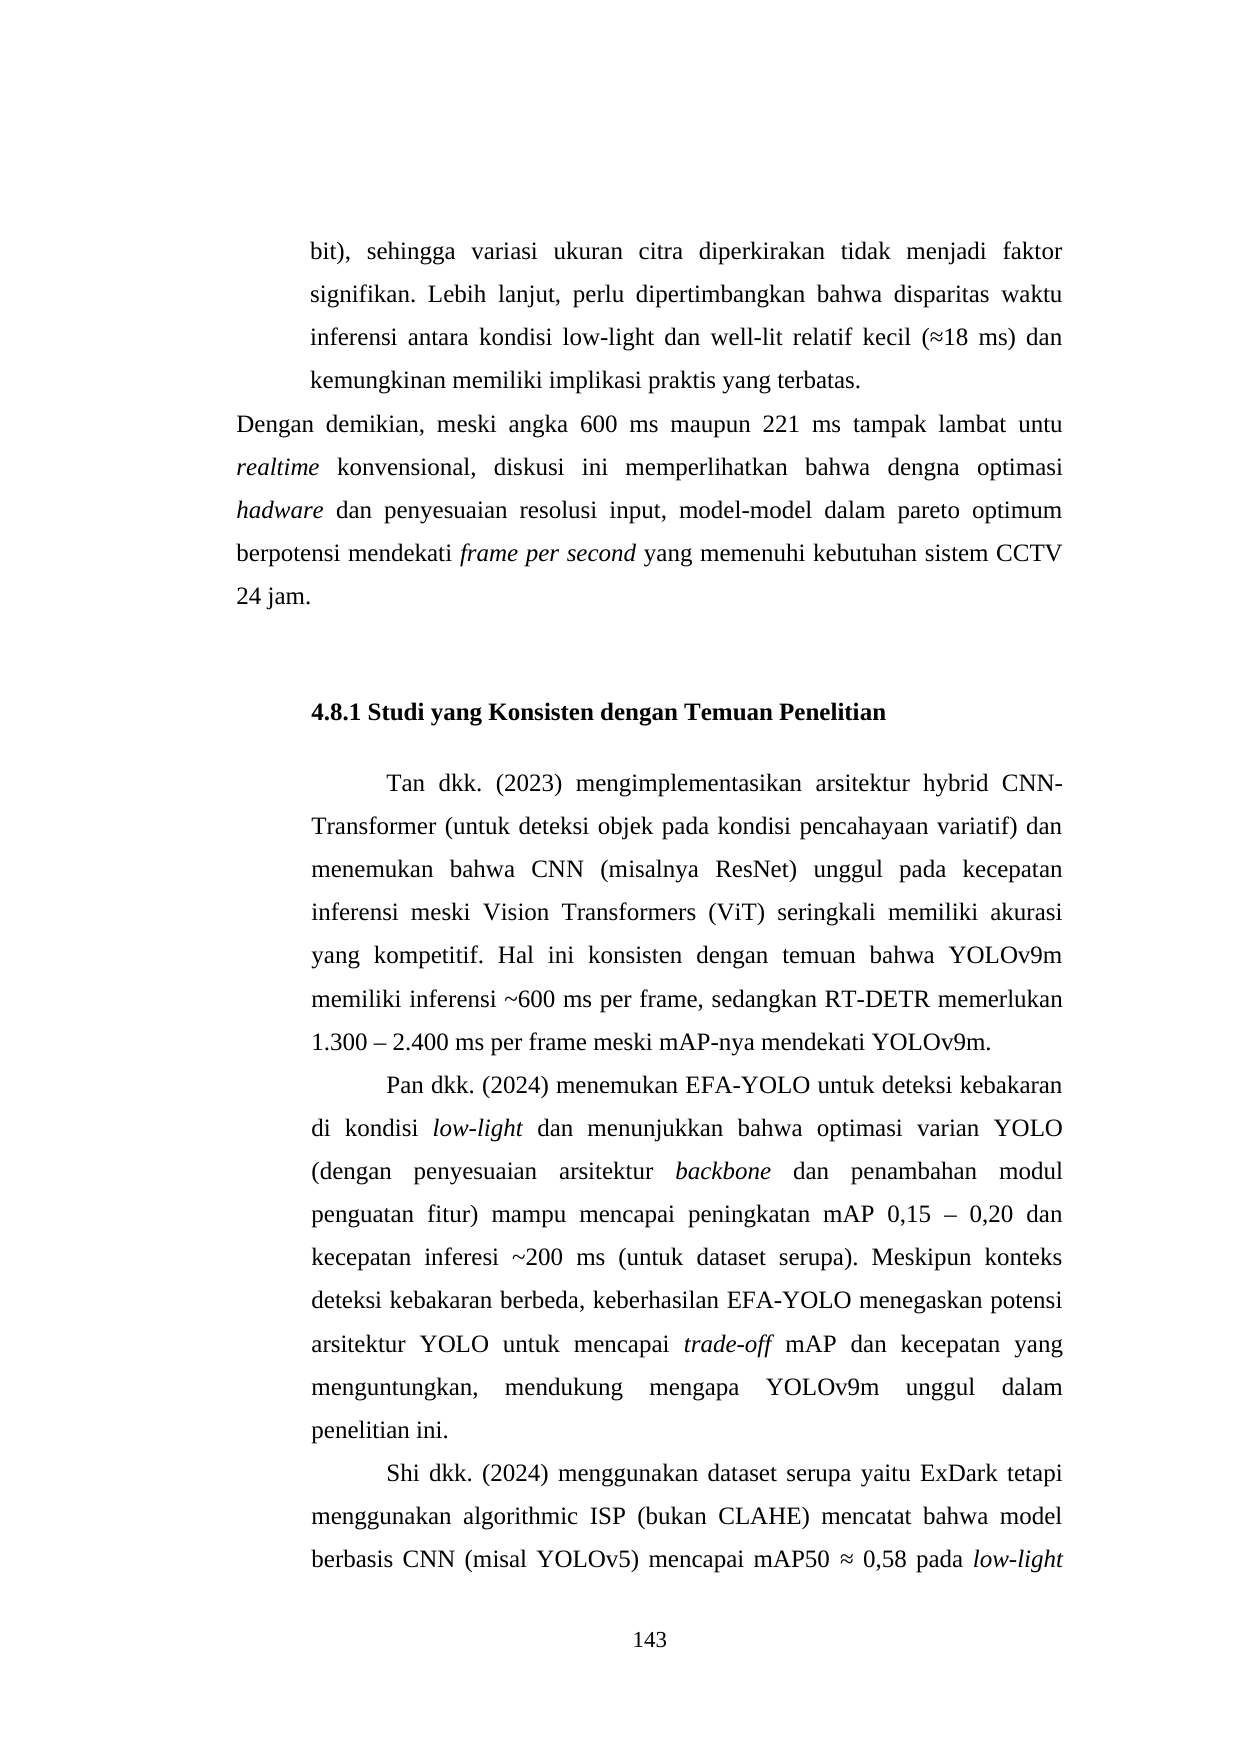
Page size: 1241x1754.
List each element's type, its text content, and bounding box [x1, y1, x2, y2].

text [311, 1458, 1063, 1573]
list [272, 236, 1063, 394]
subtitle 4.8.1 Studi yang Konsisten dengan Temuan Penelitian [236, 697, 1063, 725]
text Dengan demikian, meski angka 600 ms maupun 221 ms tampak lambat untu realtime konvensional, diskusi ini memperlihatkan bahwa dengna optimasi hadware dan penyesuaian resolusi input, model-model dalam pareto optimum berpotensi mendekati frame per second yang memenuhi kebutuhan sistem CCTV 24 jam. [236, 409, 1063, 610]
text Pan dkk. (2024) menemukan EFA-YOLO untuk deteksi kebakaran di kondisi low-light dan menunjukkan bahwa optimasi varian YOLO (dengan penyesuaian arsitektur backbone dan penambahan modul penguatan fitur) mampu mencapai peningkatan mAP 0,15 – 0,20 dan kecepatan inferesi ~200 ms (untuk dataset serupa). Meskipun konteks deteksi kebakaran berbeda, keberhasilan EFA-YOLO menegaskan potensi arsitektur YOLO untuk mencapai trade-off mAP dan kecepatan yang menguntungkan, mendukung mengapa YOLOv9m unggul dalam penelitian ini. [311, 1070, 1063, 1444]
text Tan dkk. (2023) mengimplementasikan arsitektur hybrid CNN-Transformer (untuk deteksi objek pada kondisi pencahayaan variatif) dan menemukan bahwa CNN (misalnya ResNet) unggul pada kecepatan inferensi meski Vision Transformers (ViT) seringkali memiliki akurasi yang kompetitif. Hal ini konsisten dengan temuan bahwa YOLOv9m memiliki inferensi ~600 ms per frame, sedangkan RT-DETR memerlukan 1.300 – 2.400 ms per frame meski mAP-nya mendekati YOLOv9m. [311, 768, 1063, 1056]
